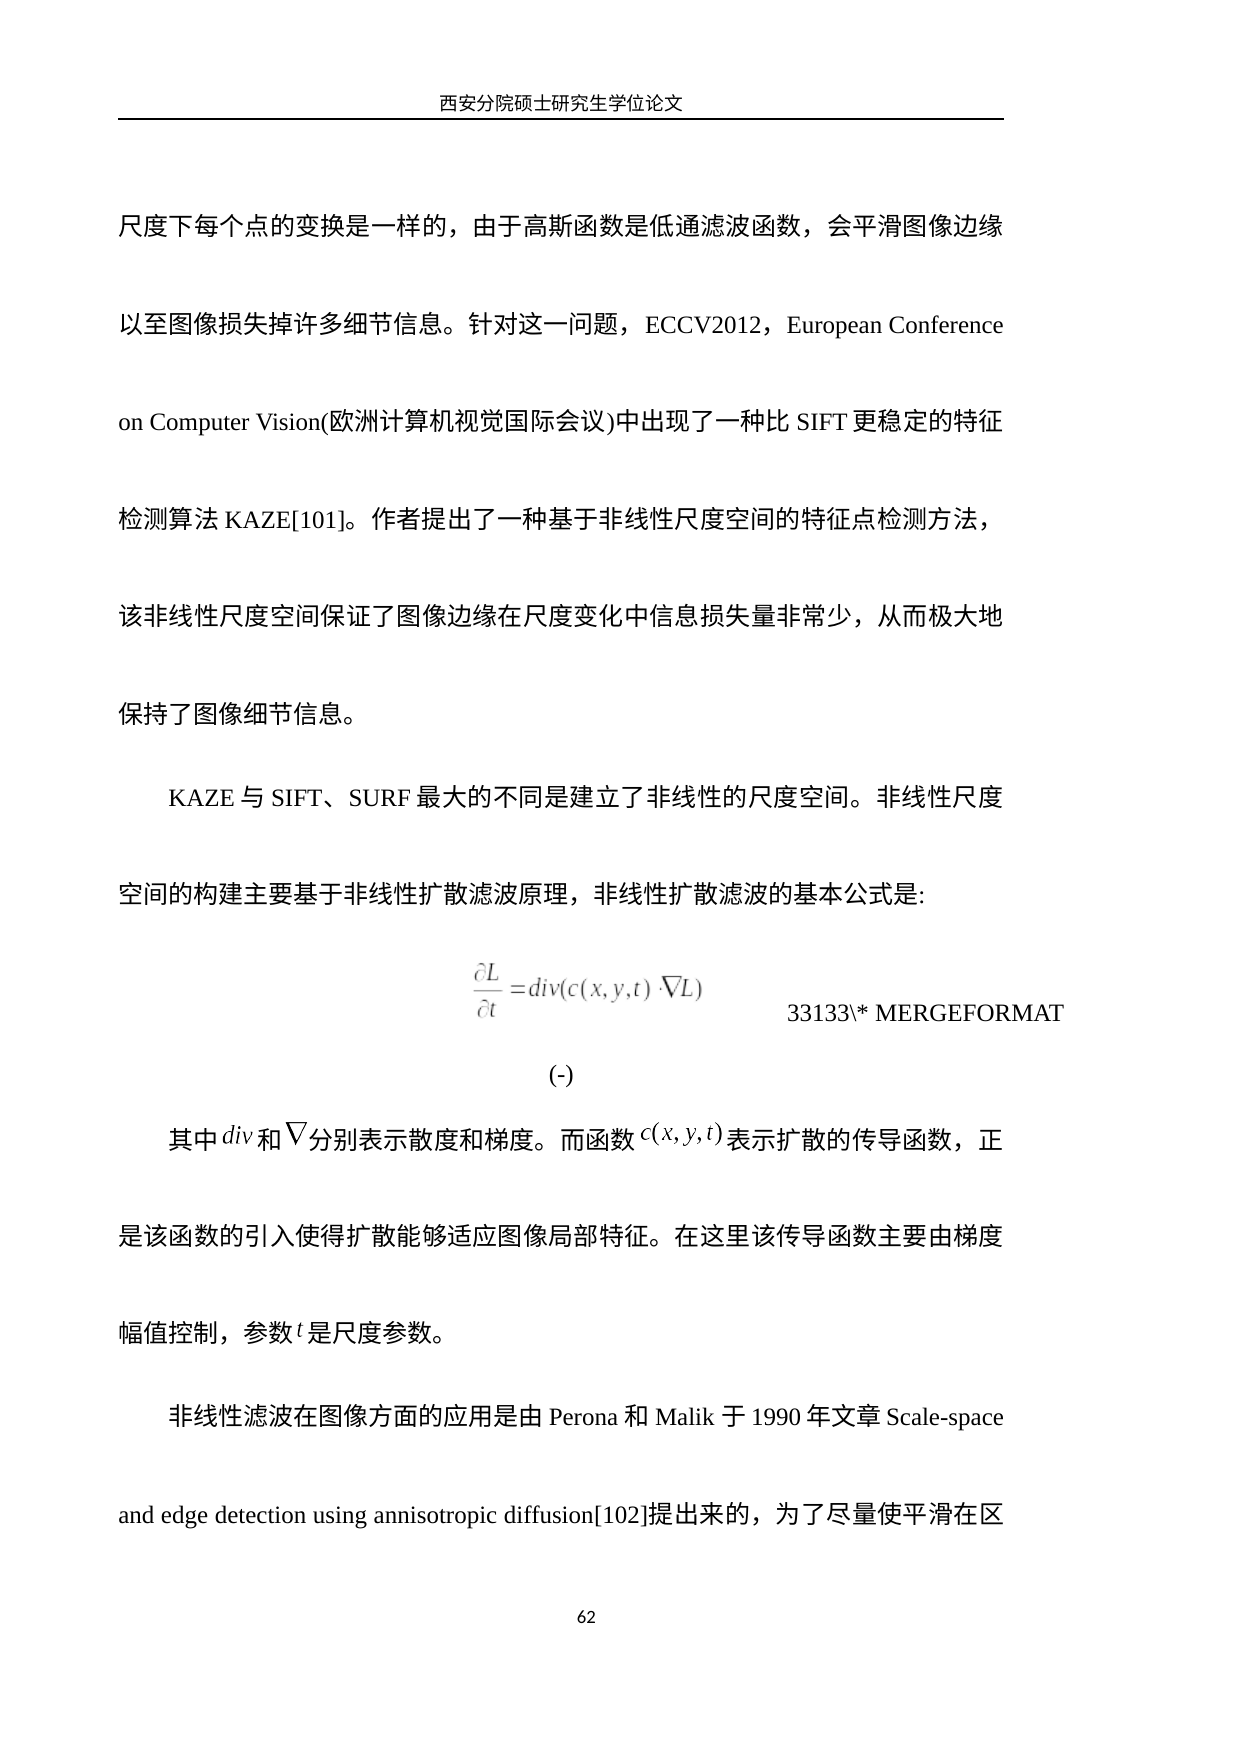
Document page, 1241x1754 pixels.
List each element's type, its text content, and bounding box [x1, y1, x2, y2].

text 其中和分别表示散度和梯度。而函数表示扩散的传导函数，正是该函数的引入使得扩散能够适应图像局部特征。在这里该传导函数主要由梯度幅值控制，参数是尺度参数。 [118, 1104, 1004, 1364]
text KAZE与SIFT、SURF最大的不同是建立了非线性的尺度空间。非线性尺度空间的构建主要基于非线性扩散滤波原理，非线性扩散滤波的基本公式是: [118, 763, 1004, 925]
